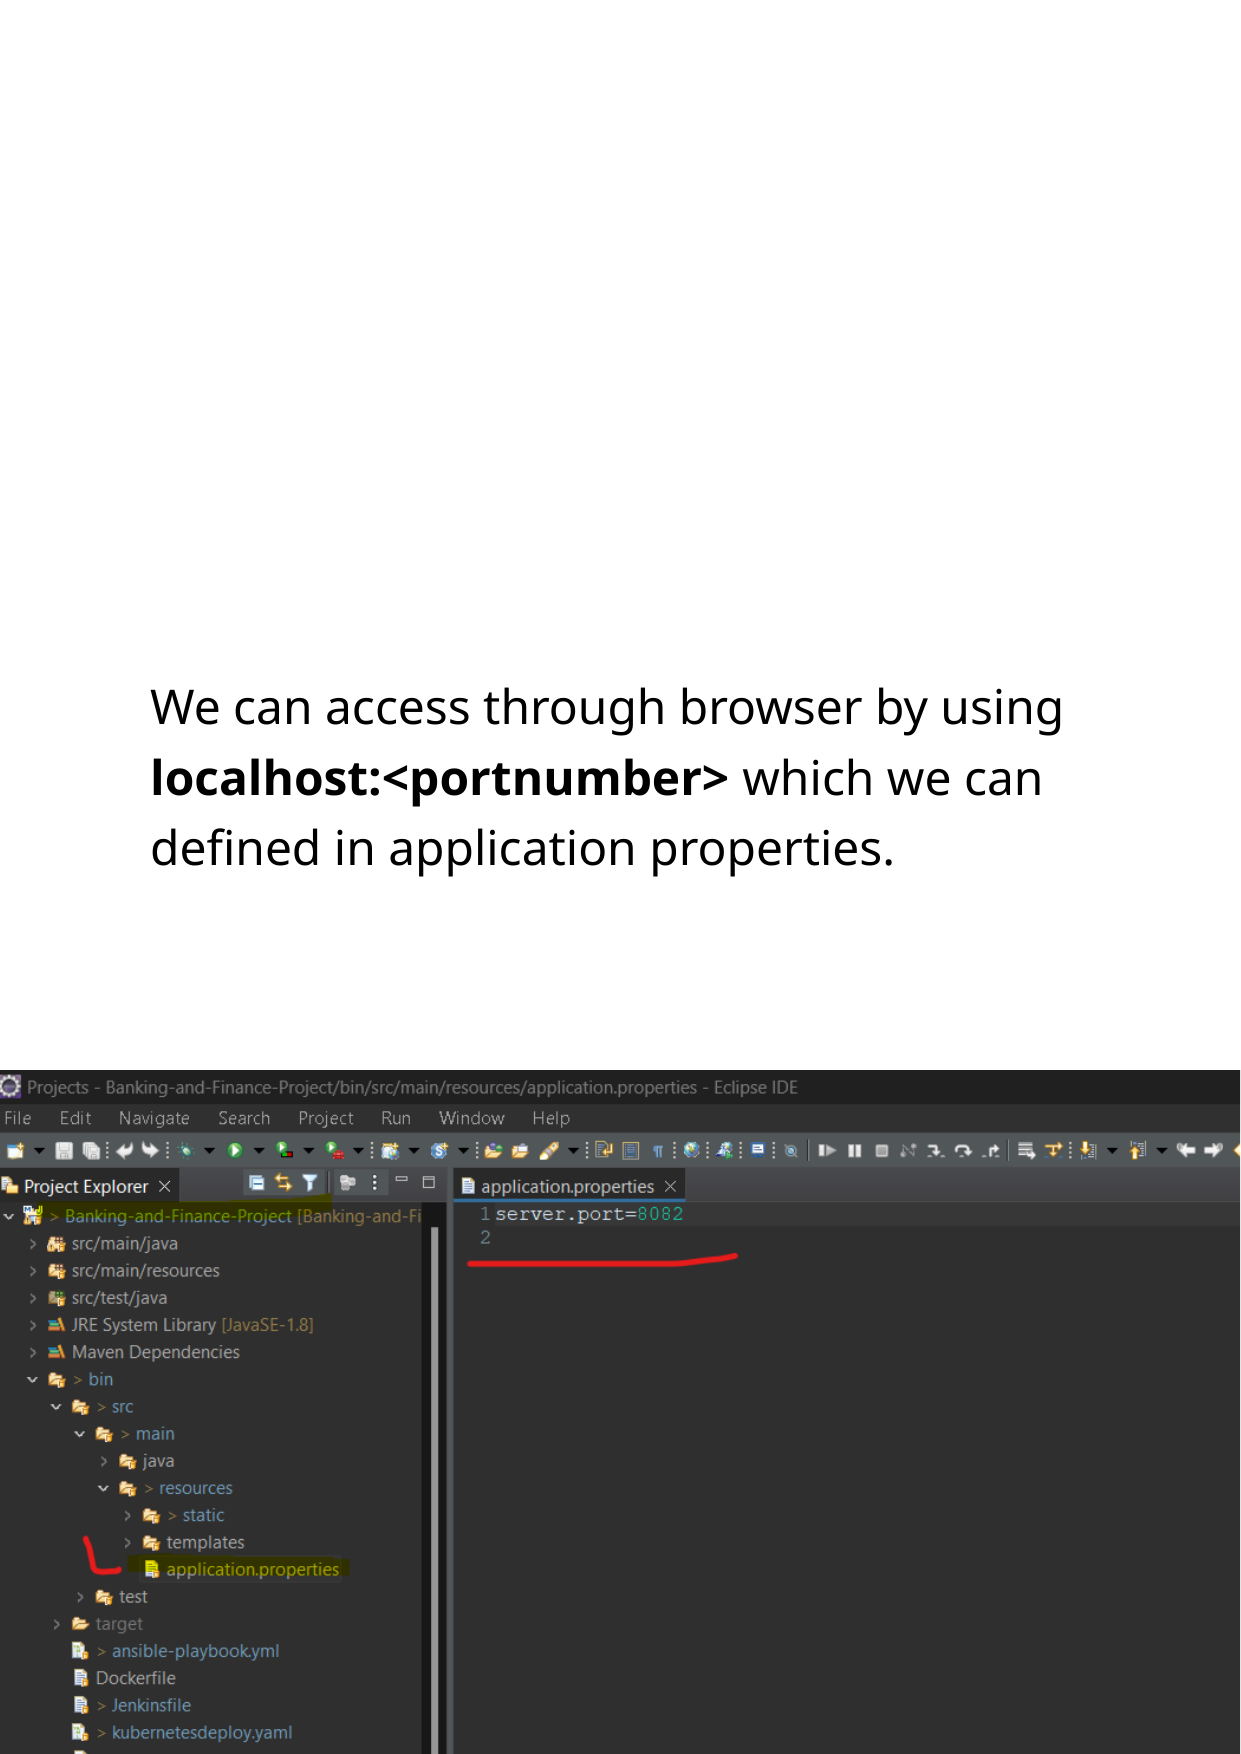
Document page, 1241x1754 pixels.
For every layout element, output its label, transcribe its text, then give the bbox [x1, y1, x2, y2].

text We can access through browser by using localhost:<portnumber> which we can defined in application properties. [150, 673, 1090, 879]
picture [0, 1070, 1241, 1754]
